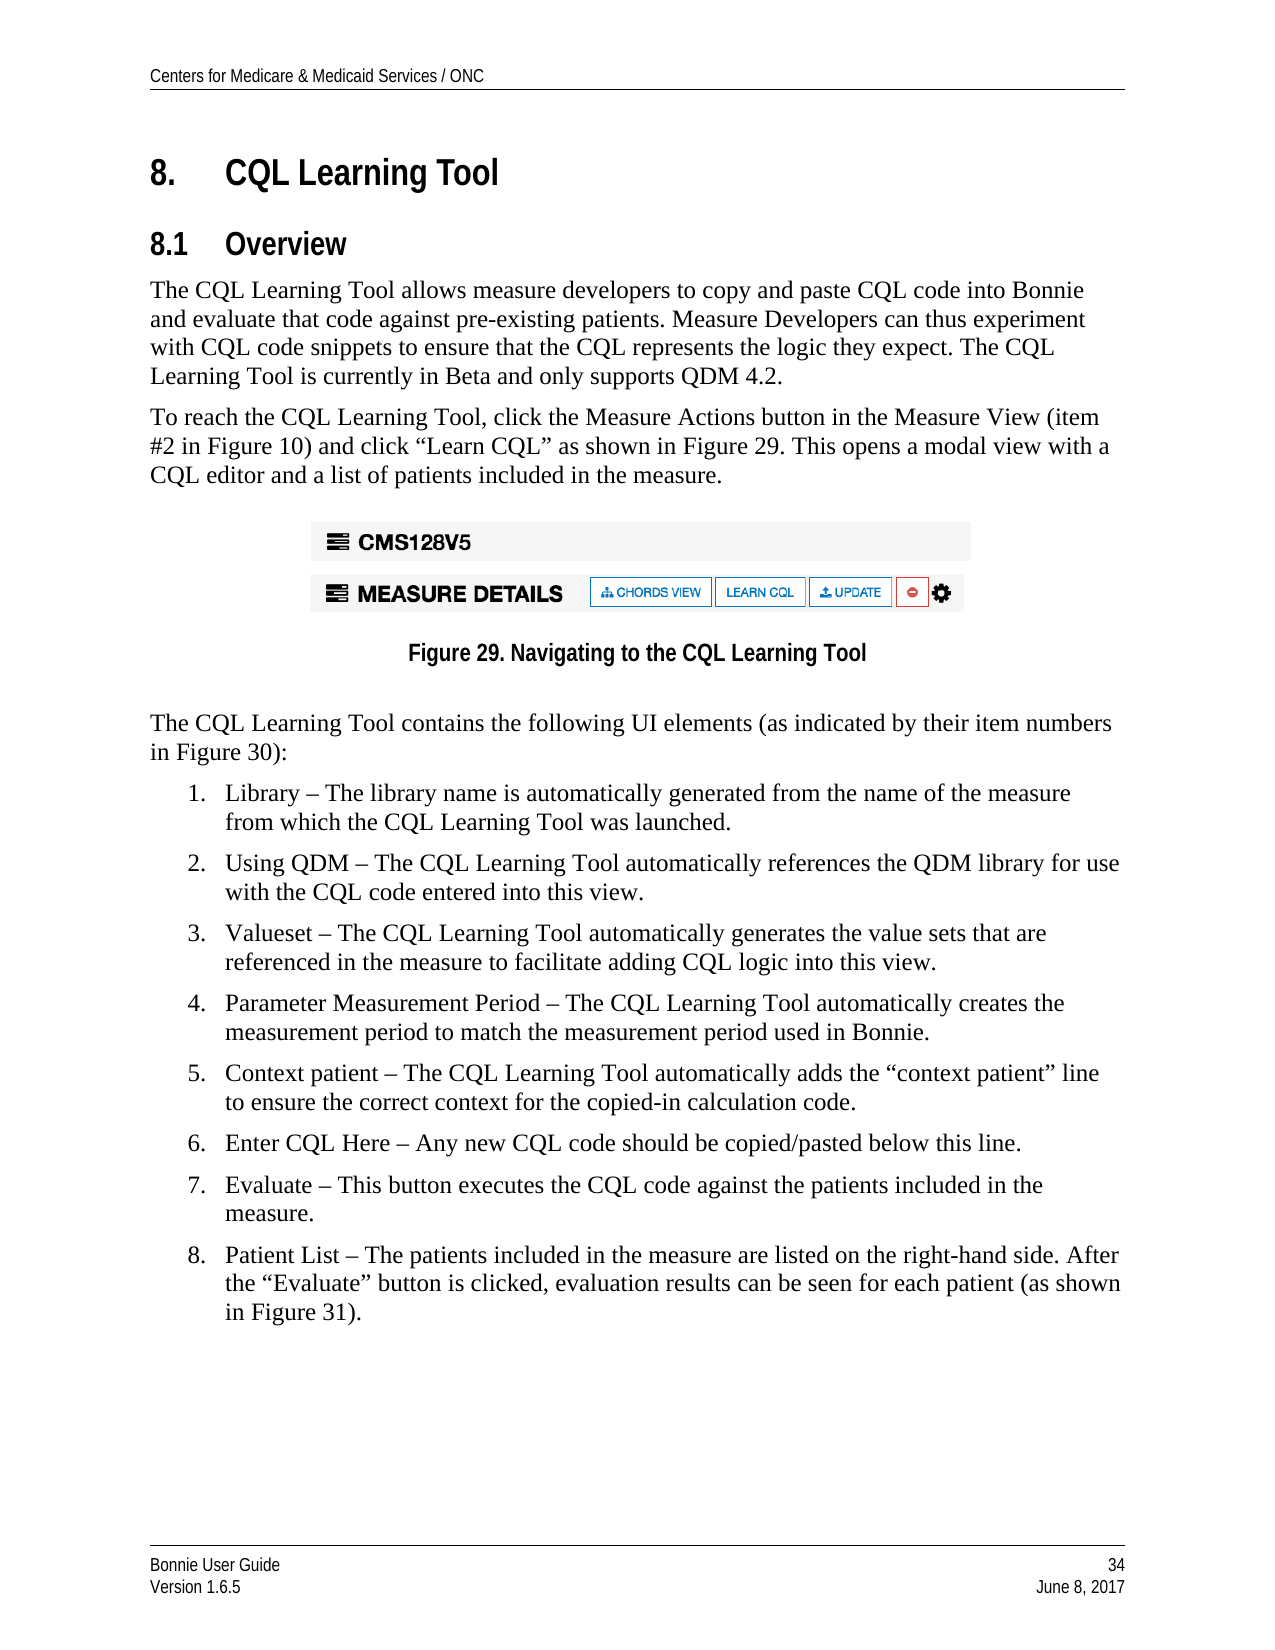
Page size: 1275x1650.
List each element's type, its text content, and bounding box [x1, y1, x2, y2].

list Using QDM – The CQL Learning Tool automatically references the QDM library for use with the CQL code entered into this view. [187, 848, 1125, 906]
list Valueset – The CQL Learning Tool automatically generates the value sets that are referenced in the measure to facilitate adding CQL logic into this view. [187, 918, 1125, 976]
list Parameter Measurement Period – The CQL Learning Tool automatically creates the measurement period to match the measurement period used in Bonnie. [187, 988, 1125, 1046]
subtitle CQL Learning Tool [150, 150, 1125, 193]
list Evaluate – This button executes the CQL code against the patients included in the measure. [187, 1170, 1125, 1227]
picture [304, 513, 971, 626]
list Context patient – The CQL Learning Tool automatically adds the “context patient” line to ensure the correct context for the copied-in calculation code. [187, 1058, 1125, 1116]
text The CQL Learning Tool allows measure developers to copy and paste CQL code into Bonnie and evaluate that code against pre-existing patients. Measure Developers can thus experiment with CQL code snippets to ensure that the CQL represents the logic they expect. The CQL Learning Tool is currently in Beta and only supports QDM 4.2. [150, 275, 1125, 390]
list Enter CQL Here – Any new CQL code should be copied/pasted below this line. [187, 1128, 1125, 1157]
subtitle Overview [150, 224, 1125, 262]
list Library – The library name is automatically generated from the name of the measure from which the CQL Learning Tool was launched. [187, 778, 1125, 836]
